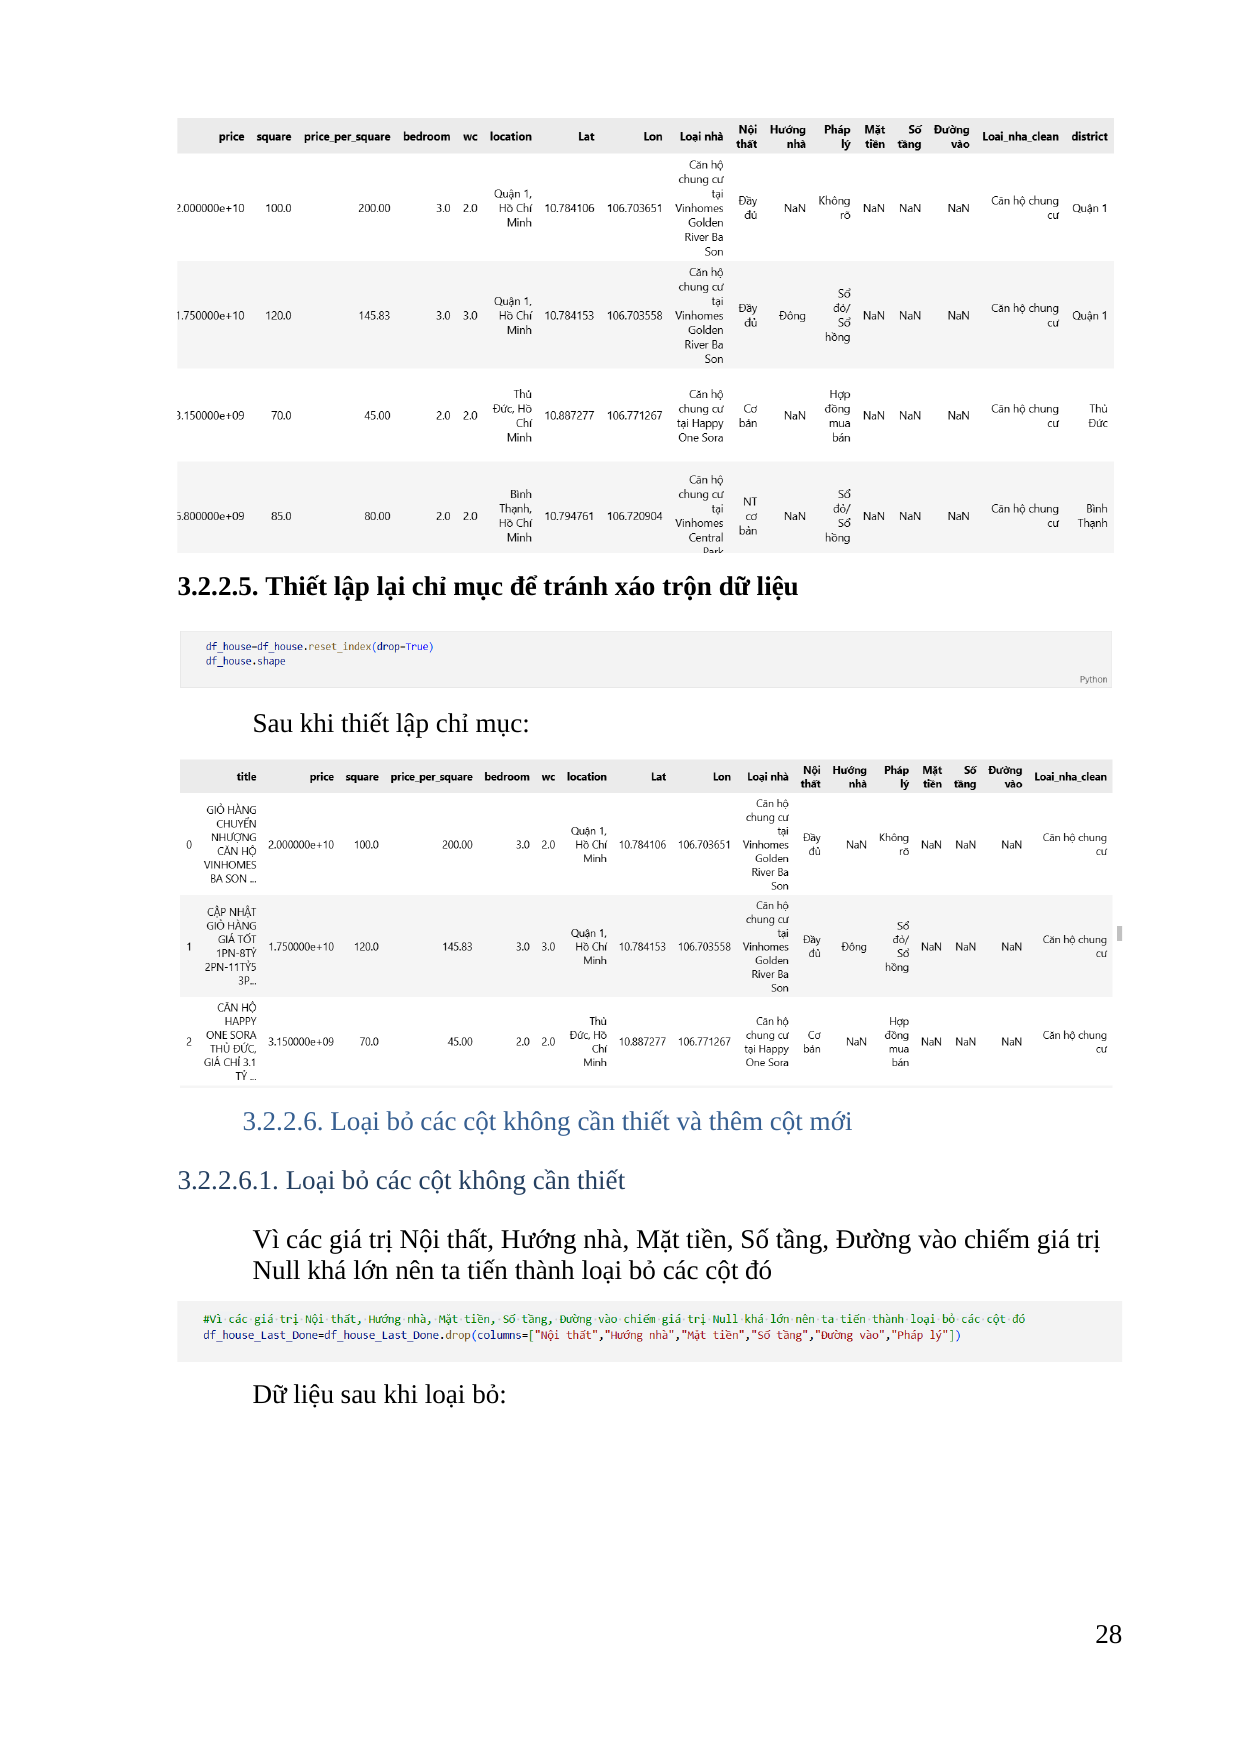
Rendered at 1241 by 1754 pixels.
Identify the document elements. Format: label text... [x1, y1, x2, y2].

picture [177, 118, 1123, 553]
picture [177, 629, 1123, 690]
text Sau khi thiết lập chỉ mục: [177, 707, 1122, 738]
text Vì các giá trị Nội thất, Hướng nhà, Mặt tiền, Số tầng, Đường vào chiếm giá trị Null khá lớn nên ta tiến thành loại bỏ các cột đó [252, 1223, 1122, 1286]
picture [177, 755, 1123, 1088]
text Dữ liệu sau khi loại bỏ: [177, 1379, 1122, 1410]
picture [177, 1298, 1123, 1362]
subtitle 3.2.2.5. Thiết lập lại chỉ mục để tránh xáo trộn dữ liệu [177, 570, 1122, 601]
subtitle 3.2.2.6. Loại bỏ các cột không cần thiết và thêm cột mới [177, 1105, 1122, 1136]
subtitle 3.2.2.6.1. Loại bỏ các cột không cần thiết [177, 1164, 1122, 1195]
